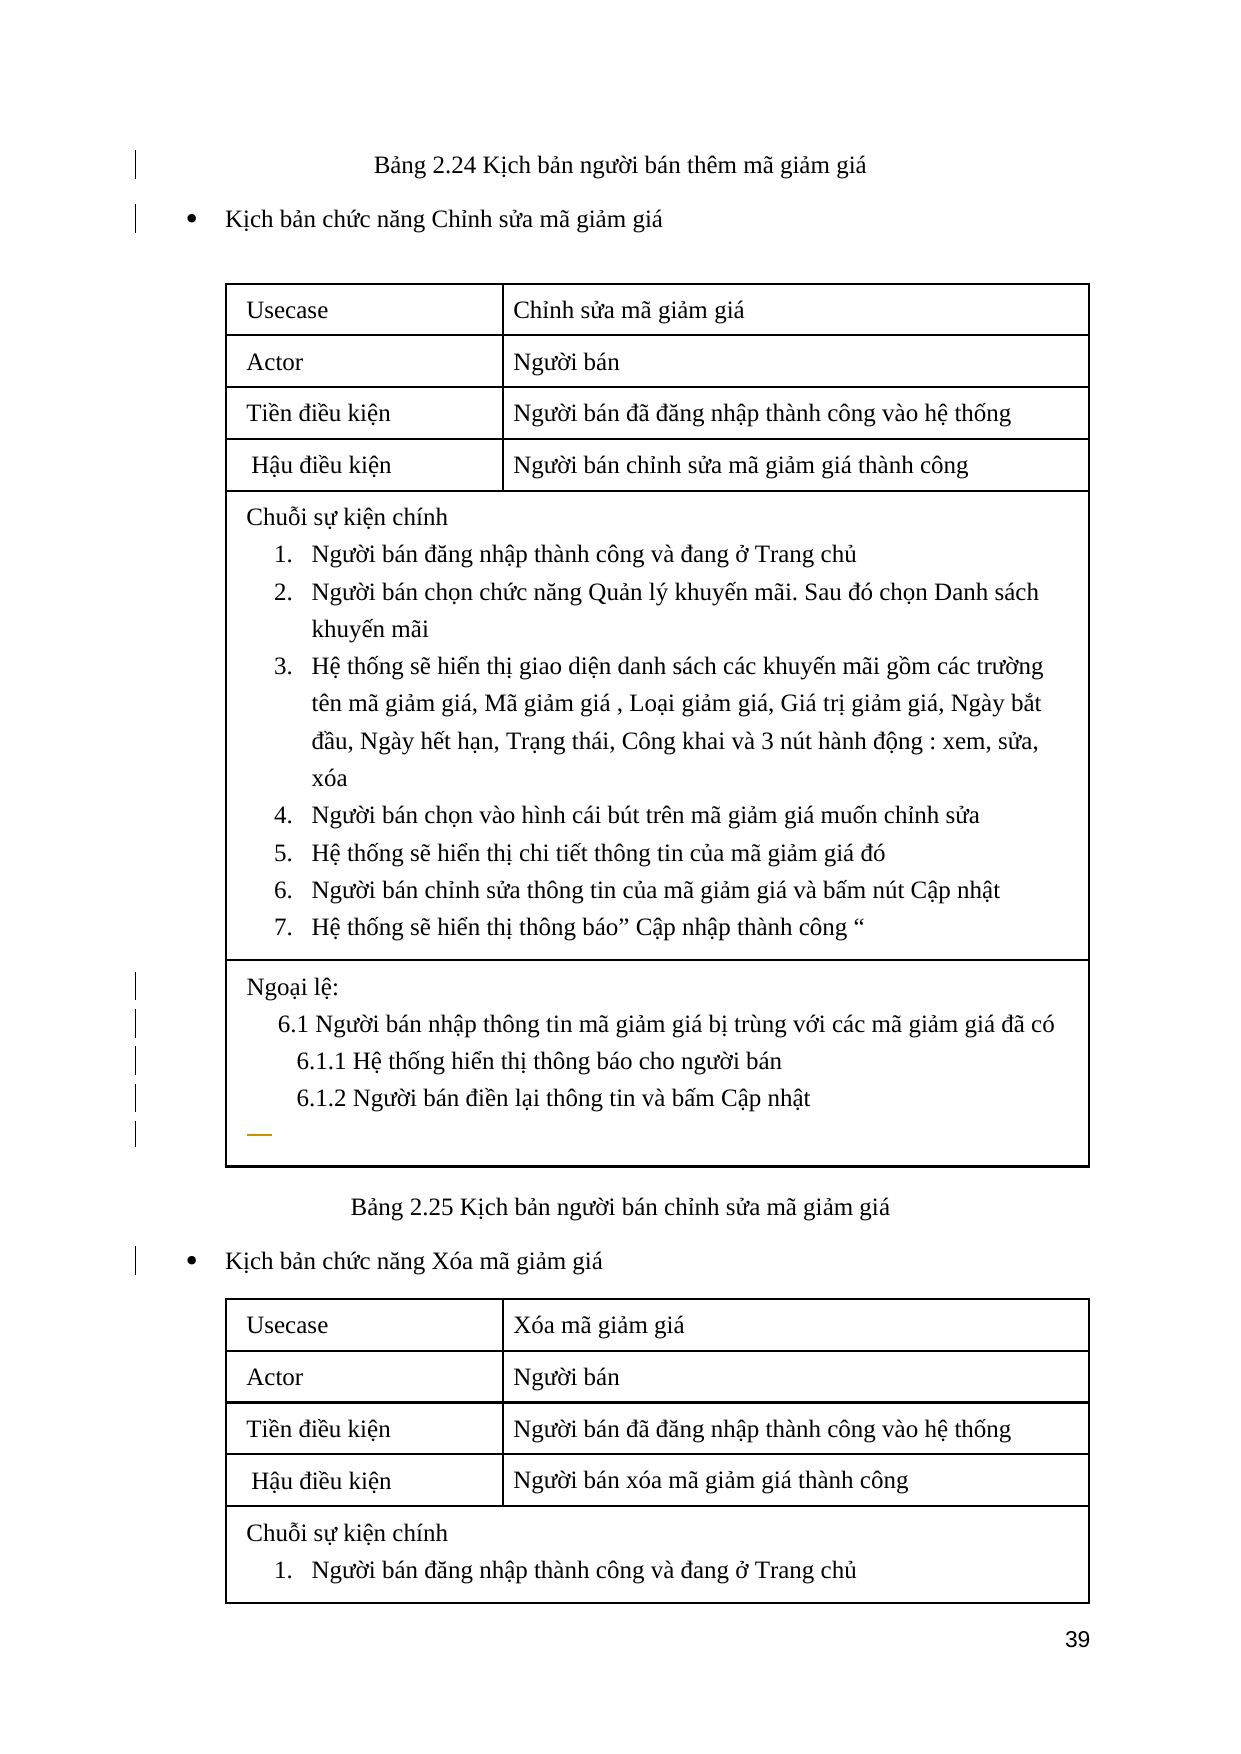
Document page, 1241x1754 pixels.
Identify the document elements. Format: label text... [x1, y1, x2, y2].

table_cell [227, 1507, 1088, 1602]
list Kịch bản chức năng Xóa mã giảm giá [187, 1246, 1090, 1275]
table_cell Hậu điều kiện [227, 1455, 502, 1505]
table_cell Người bán đã đăng nhập thành công vào hệ thống [504, 388, 1088, 437]
table_cell Tiền điều kiện [227, 1404, 502, 1453]
table_cell Tiền điều kiện [227, 388, 502, 437]
table_header Xóa mã giảm giá [504, 1300, 1088, 1350]
table_cell Người bán [504, 1352, 1088, 1401]
table_cell Hậu điều kiện [227, 440, 502, 489]
table_header Usecase [227, 285, 502, 334]
table_cell Người bán xóa mã giảm giá thành công [504, 1455, 1088, 1505]
table_cell Người bán [504, 336, 1088, 386]
text Bảng 2.24 Kịch bản người bán thêm mã giảm giá [150, 150, 1090, 179]
table_cell Người bán chỉnh sửa mã giảm giá thành công [504, 440, 1088, 489]
text Bảng 2.25 Kịch bản người bán chỉnh sửa mã giảm giá [150, 1192, 1090, 1221]
table_header Chỉnh sửa mã giảm giá [504, 285, 1088, 334]
table_cell Chuỗi sự kiện chính Người bán đăng nhập thành công và đang ở Trang chủ Người bán chọn chức năng Quản lý khuyến mãi. Sau đó chọn Danh sách khuyến mãi Hệ thống sẽ hiển thị giao diện danh sách các khuyến mãi gồm các trường tên mã giảm giá, Mã giảm giá , Loại giảm giá, Giá trị giảm giá, Ngày bắt đầu, Ngày hết hạn, Trạng thái, Công khai và 3 nút hành động : xem, sửa, xóa Người bán chọn vào hình cái bút trên mã giảm giá muốn chỉnh sửa Hệ thống sẽ hiển thị chi tiết thông tin của mã giảm giá đó Người bán chỉnh sửa thông tin của mã giảm giá và bấm nút Cập nhật Hệ thống sẽ hiển thị thông báo” Cập nhập thành công “ [227, 492, 1088, 959]
list Kịch bản chức năng Chỉnh sửa mã giảm giá [187, 204, 1090, 232]
table_cell Actor [227, 1352, 502, 1401]
table_header Usecase [227, 1300, 502, 1350]
table_cell Người bán đã đăng nhập thành công vào hệ thống [504, 1404, 1088, 1453]
table_cell Ngoại lệ: 6.1 Người bán nhập thông tin mã giảm giá bị trùng với các mã giảm giá đã có 6.1.1 Hệ thống hiển thị thông báo cho người bán 6.1.2 Người bán điền lại thông tin và bấm Cập nhật [227, 961, 1088, 1165]
table_cell Actor [227, 336, 502, 386]
